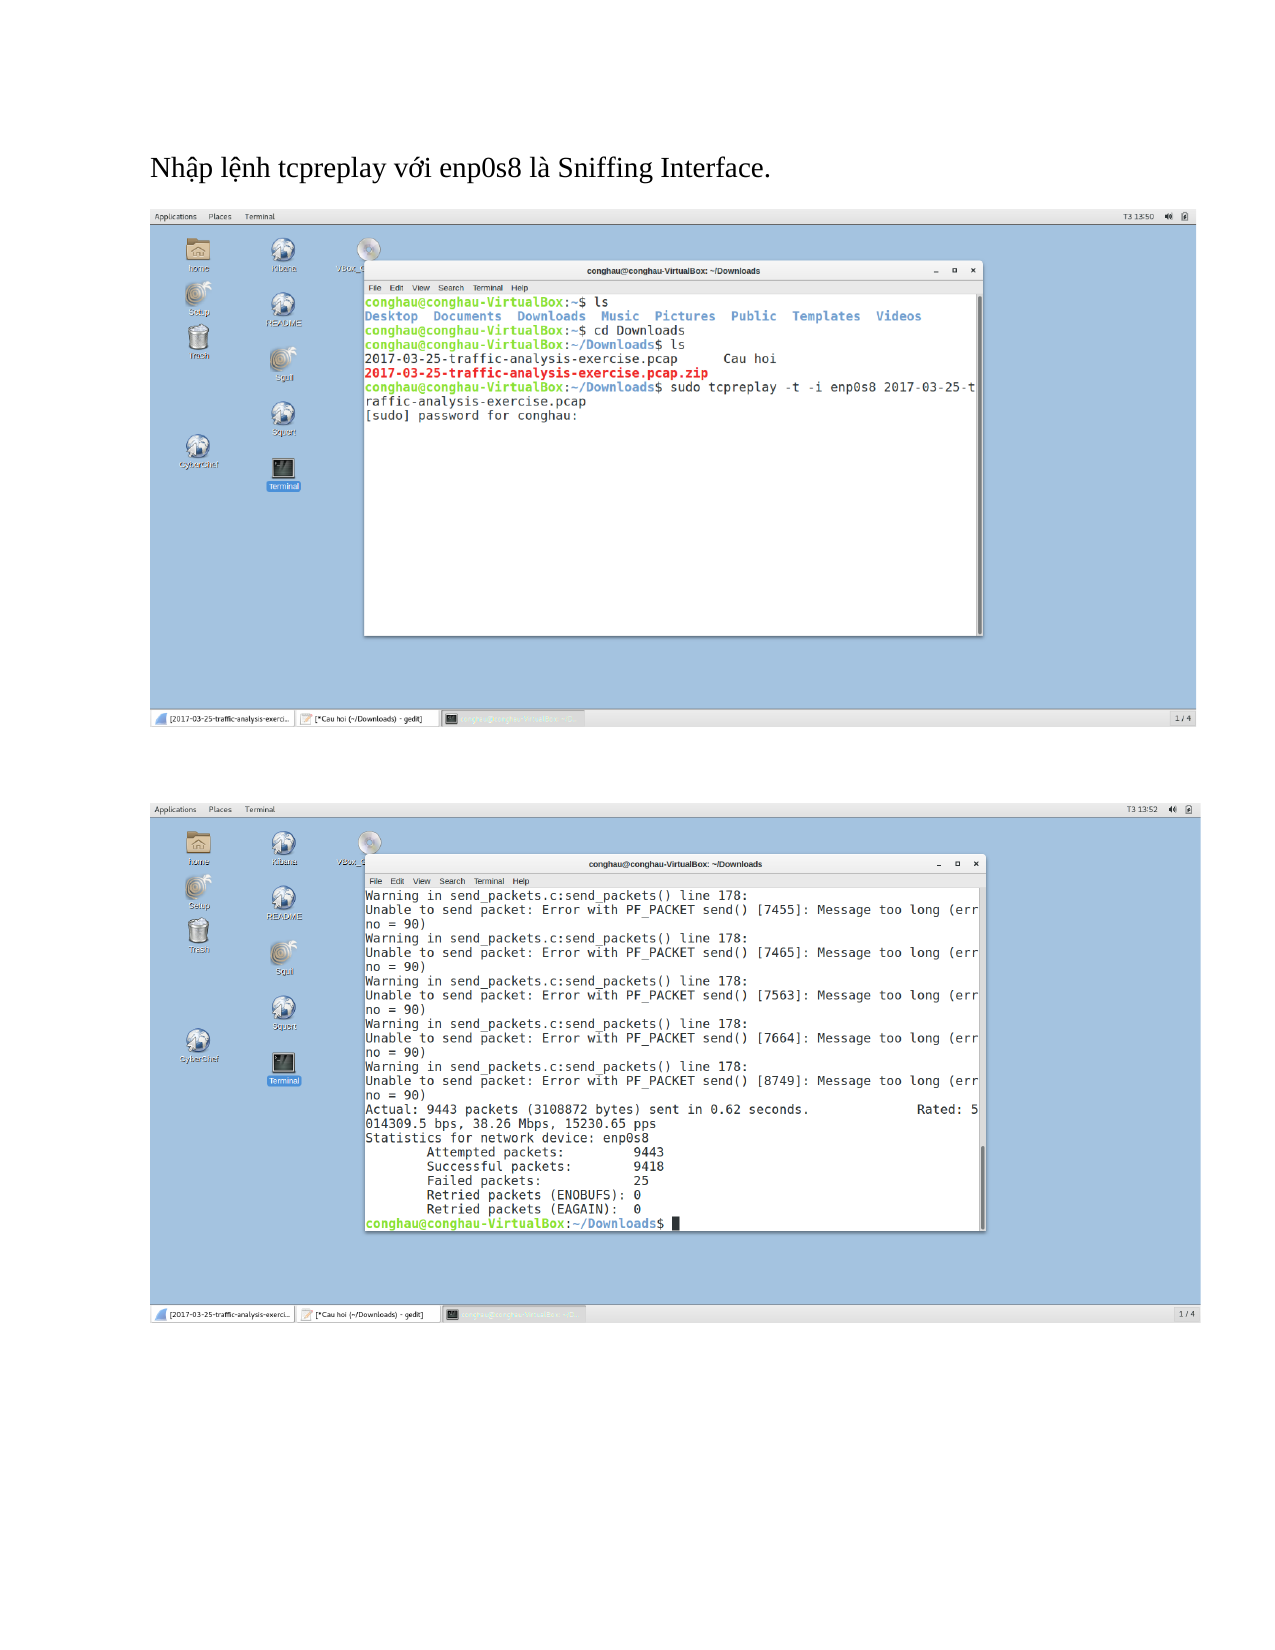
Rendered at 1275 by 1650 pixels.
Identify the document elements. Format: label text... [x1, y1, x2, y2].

picture [150, 803, 1201, 1323]
text Nhập lệnh tcpreplay với enp0s8 là Sniffing Interface. [150, 150, 1125, 183]
picture [150, 209, 1197, 727]
